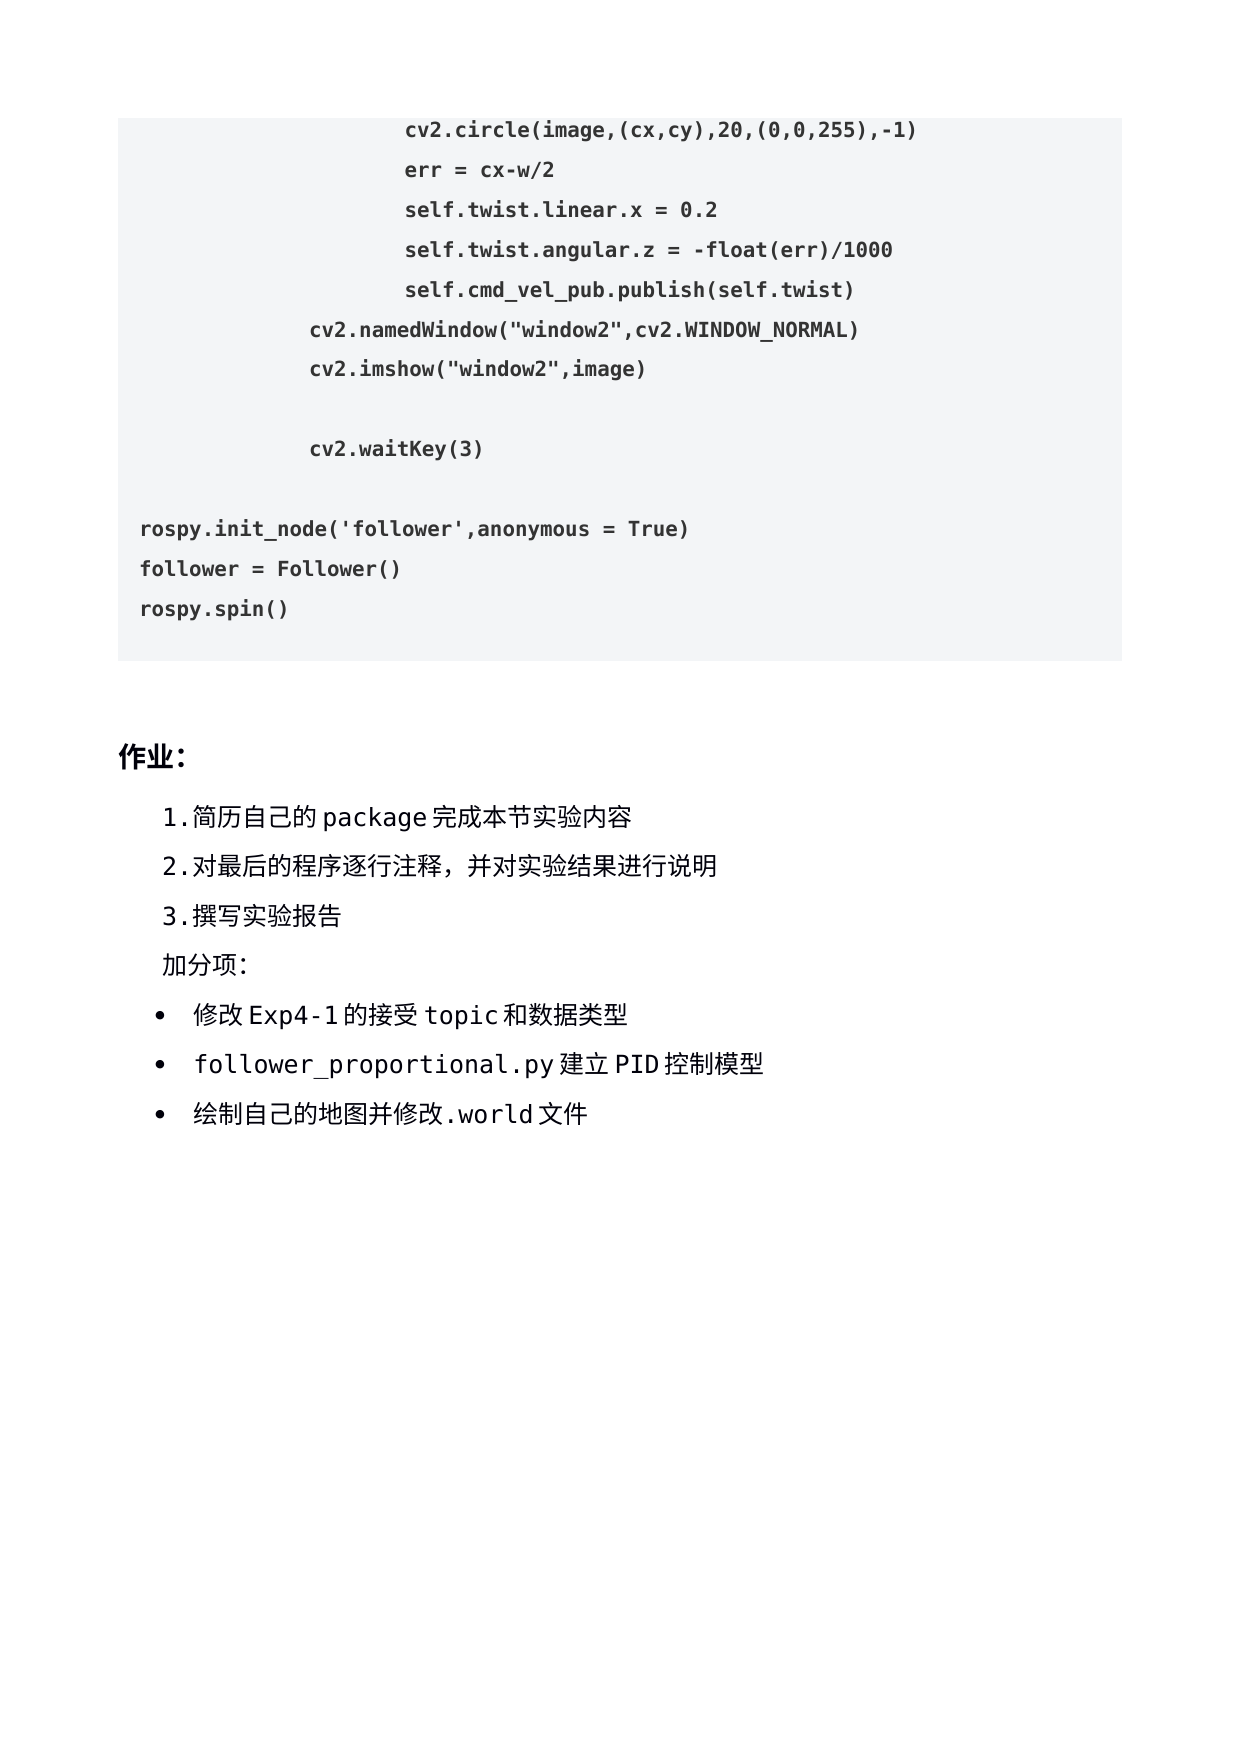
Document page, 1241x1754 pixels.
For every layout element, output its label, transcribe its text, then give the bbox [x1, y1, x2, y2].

subtitle 作业： [118, 741, 1122, 773]
text self.twist.linear.x = 0.2 [118, 198, 1122, 222]
text 3.撰写实验报告 [118, 902, 1122, 931]
text rospy.init_node('follower',anonymous = True) [118, 517, 1122, 541]
text follower = Follower() [118, 557, 1122, 581]
text rospy.spin() [118, 597, 1122, 621]
text 加分项： [118, 951, 1122, 981]
text cv2.imshow("window2",image) [118, 357, 1122, 382]
list follower_proportional.py建立PID控制模型 [156, 1051, 1122, 1080]
text self.cmd_vel_pub.publish(self.twist) [118, 278, 1122, 302]
text cv2.circle(image,(cx,cy),20,(0,0,255),-1) [118, 118, 1122, 142]
text 2.对最后的程序逐行注释，并对实验结果进行说明 [118, 852, 1122, 881]
list 绘制自己的地图并修改.world文件 [156, 1100, 1122, 1129]
text self.twist.angular.z = -float(err)/1000 [118, 238, 1122, 262]
text 1.简历自己的package完成本节实验内容 [118, 803, 1122, 832]
text cv2.namedWindow("window2",cv2.WINDOW_NORMAL) [118, 318, 1122, 342]
list 修改Exp4-1的接受topic和数据类型 [156, 1001, 1122, 1030]
text err = cx-w/2 [118, 158, 1122, 182]
text cv2.waitKey(3) [118, 437, 1122, 462]
